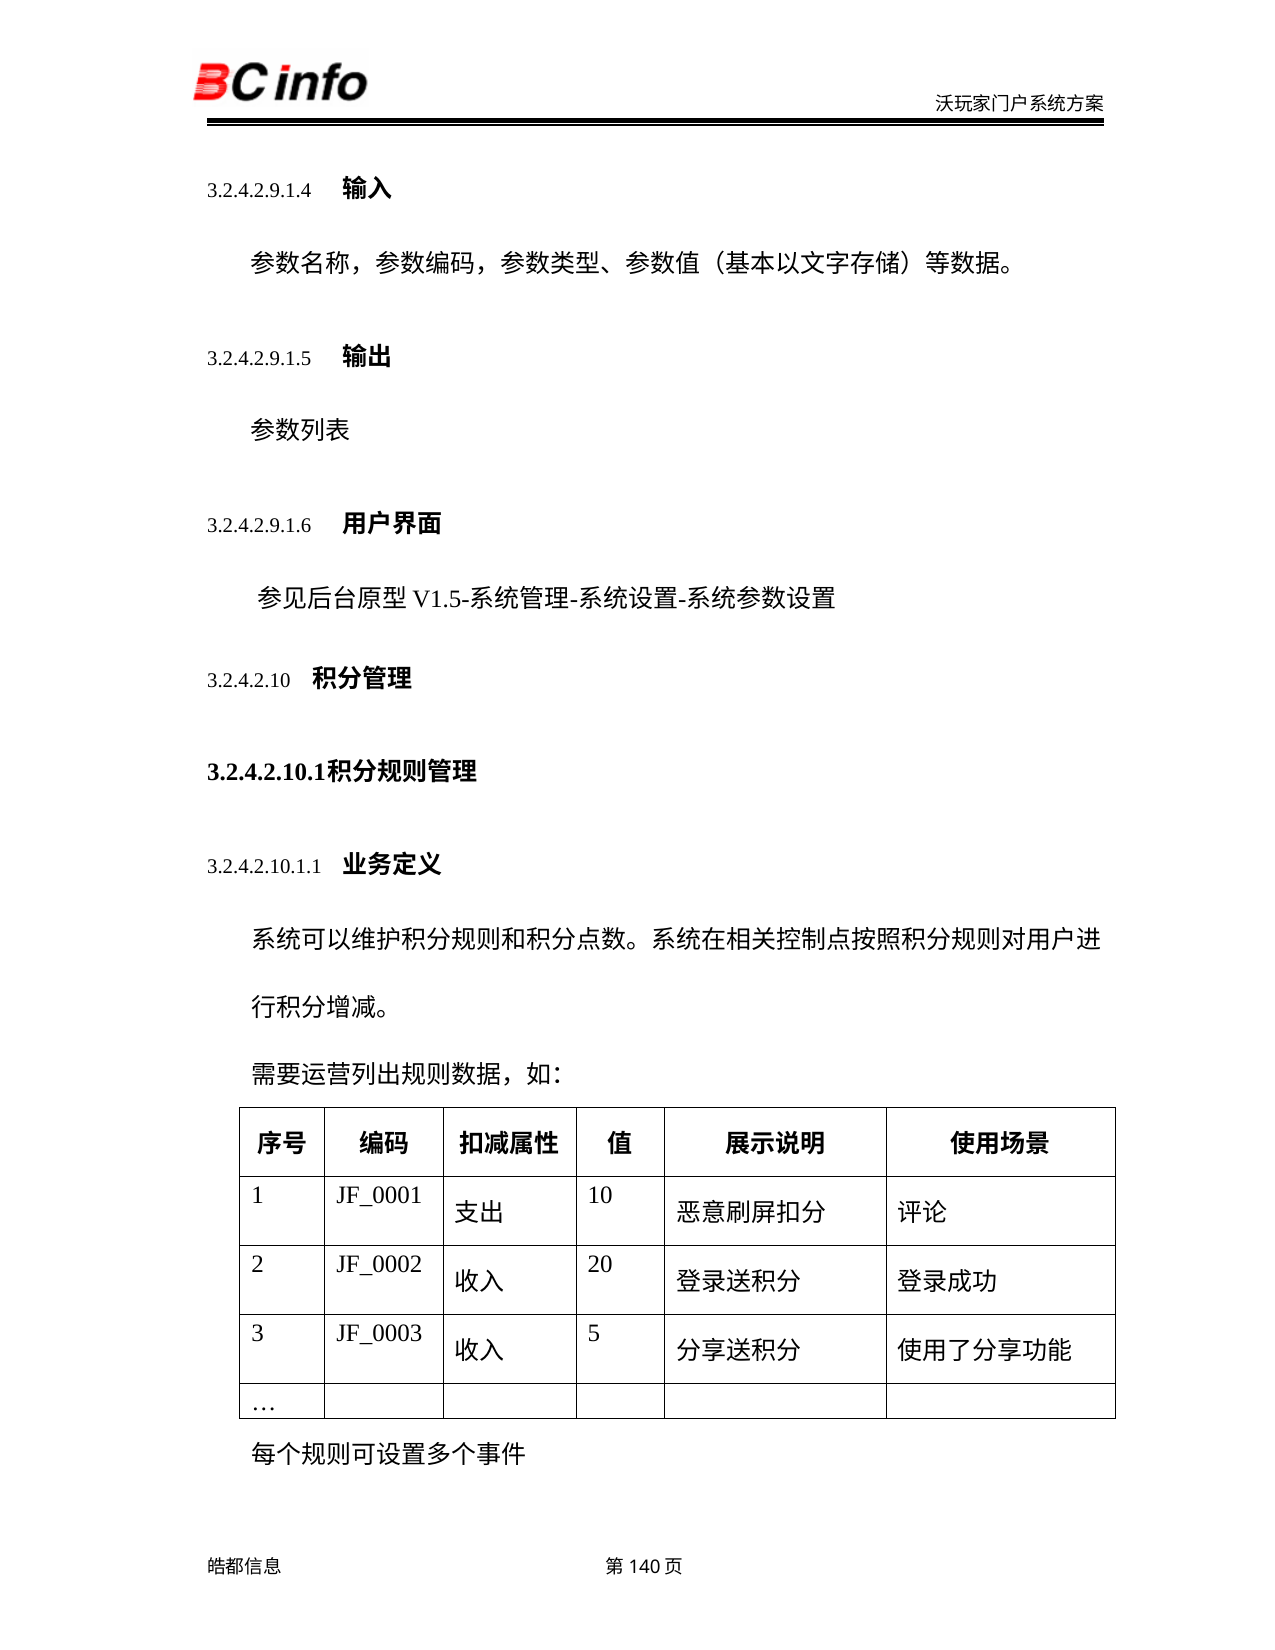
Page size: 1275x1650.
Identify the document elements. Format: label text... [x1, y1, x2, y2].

text 每个规则可设置多个事件 [251, 1419, 1104, 1487]
table_cell 3 [240, 1315, 324, 1383]
table_cell 10 [577, 1177, 664, 1245]
table_cell 评论 [887, 1177, 1115, 1245]
table_header 值 [577, 1108, 664, 1176]
table_cell 收入 [444, 1246, 576, 1314]
table_cell 20 [577, 1246, 664, 1314]
text 参见后台原型V1.5-系统管理-系统设置-系统参数设置 [207, 562, 1104, 630]
table_cell 收入 [444, 1315, 576, 1383]
table_cell [887, 1384, 1115, 1418]
table_cell 分享送积分 [665, 1315, 886, 1383]
table_header 序号 [240, 1108, 324, 1176]
table_cell 恶意刷屏扣分 [665, 1177, 886, 1245]
table_cell JF_0002 [325, 1246, 443, 1314]
subtitle 输入 [207, 153, 1104, 221]
table_cell JF_0003 [325, 1315, 443, 1383]
table_header 编码 [325, 1108, 443, 1176]
table_cell [665, 1384, 886, 1418]
table_header 使用场景 [887, 1108, 1115, 1176]
subtitle 用户界面 [207, 488, 1104, 556]
table_cell 登录送积分 [665, 1246, 886, 1314]
subtitle 积分规则管理 [207, 736, 1104, 804]
text 系统可以维护积分规则和积分点数。系统在相关控制点按照积分规则对用户进行积分增减。 [251, 903, 1104, 1039]
table_cell 1 [240, 1177, 324, 1245]
text 需要运营列出规则数据，如： [251, 1039, 1104, 1107]
table_cell [325, 1384, 443, 1418]
table_cell 登录成功 [887, 1246, 1115, 1314]
subtitle 输出 [207, 320, 1104, 388]
table_cell 支出 [444, 1177, 576, 1245]
subtitle 积分管理 [207, 643, 1104, 711]
table_header 展示说明 [665, 1108, 886, 1176]
table_cell … [240, 1384, 324, 1418]
text 参数名称，参数编码，参数类型、参数值（基本以文字存储）等数据。 [207, 227, 1104, 295]
table_header 扣减属性 [444, 1108, 576, 1176]
table_cell 5 [577, 1315, 664, 1383]
subtitle 业务定义 [207, 829, 1104, 897]
text 参数列表 [207, 395, 1104, 463]
table_cell [444, 1384, 576, 1418]
table_cell [577, 1384, 664, 1418]
picture [192, 48, 370, 107]
table_cell JF_0001 [325, 1177, 443, 1245]
table_cell 2 [240, 1246, 324, 1314]
table_cell 使用了分享功能 [887, 1315, 1115, 1383]
